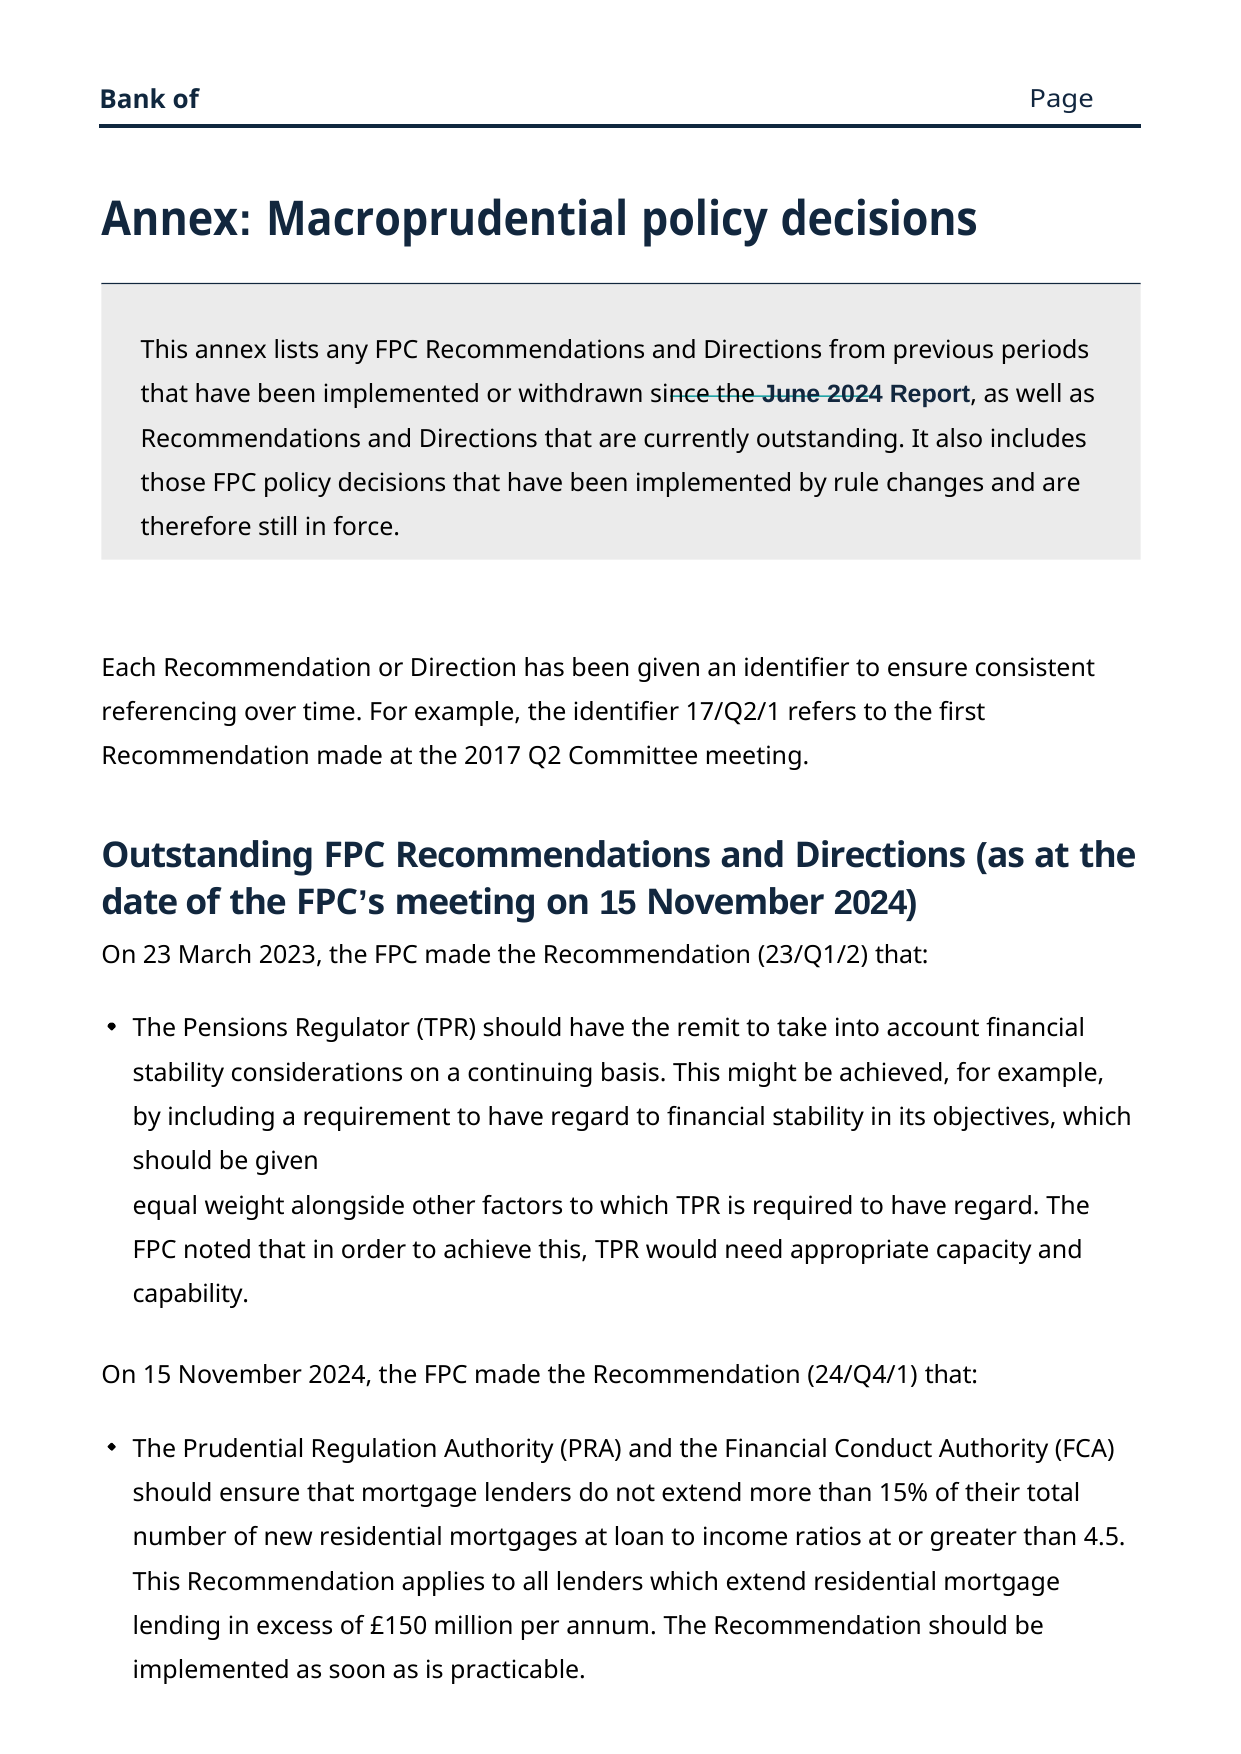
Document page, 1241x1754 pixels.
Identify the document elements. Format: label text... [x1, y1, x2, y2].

subtitle Outstanding FPC Recommendations and Directions (as at the date of the FPC’s meeting on 15 November 2024) [101, 830, 1139, 924]
text Each Recommendation or Direction has been given an identifier to ensure consistent referencing over time. For example, the identifier 17/Q2/1 refers to the first Recommendation made at the 2017 Q2 Committee meeting. [101, 649, 1152, 772]
text On 15 November 2024, the FPC made the Recommendation (24/Q4/1) that: [101, 1357, 1152, 1391]
text On 23 March 2023, the FPC made the Recommendation (23/Q1/2) that: [101, 937, 1152, 971]
text The Prudential Regulation Authority (PRA) and the Financial Conduct Authority (FCA) should ensure that mortgage lenders do not extend more than 15% of their total number of new residential mortgages at loan to income ratios at or greater than 4.5. This Recommendation applies to all lenders which extend residential mortgage lending in excess of £150 million per annum. The Recommendation should be implemented as soon as is practicable. [132, 1430, 1139, 1686]
subtitle Annex: Macroprudential policy decisions [101, 184, 1152, 250]
text equal weight alongside other factors to which TPR is required to have regard. The FPC noted that in order to achieve this, TPR would need appropriate capacity and capability. [132, 1188, 1100, 1310]
text The Pensions Regulator (TPR) should have the remit to take into account financial stability considerations on a continuing basis. This might be achieved, for example, by including a requirement to have regard to financial stability in its objectives, which should be given [132, 1010, 1138, 1177]
